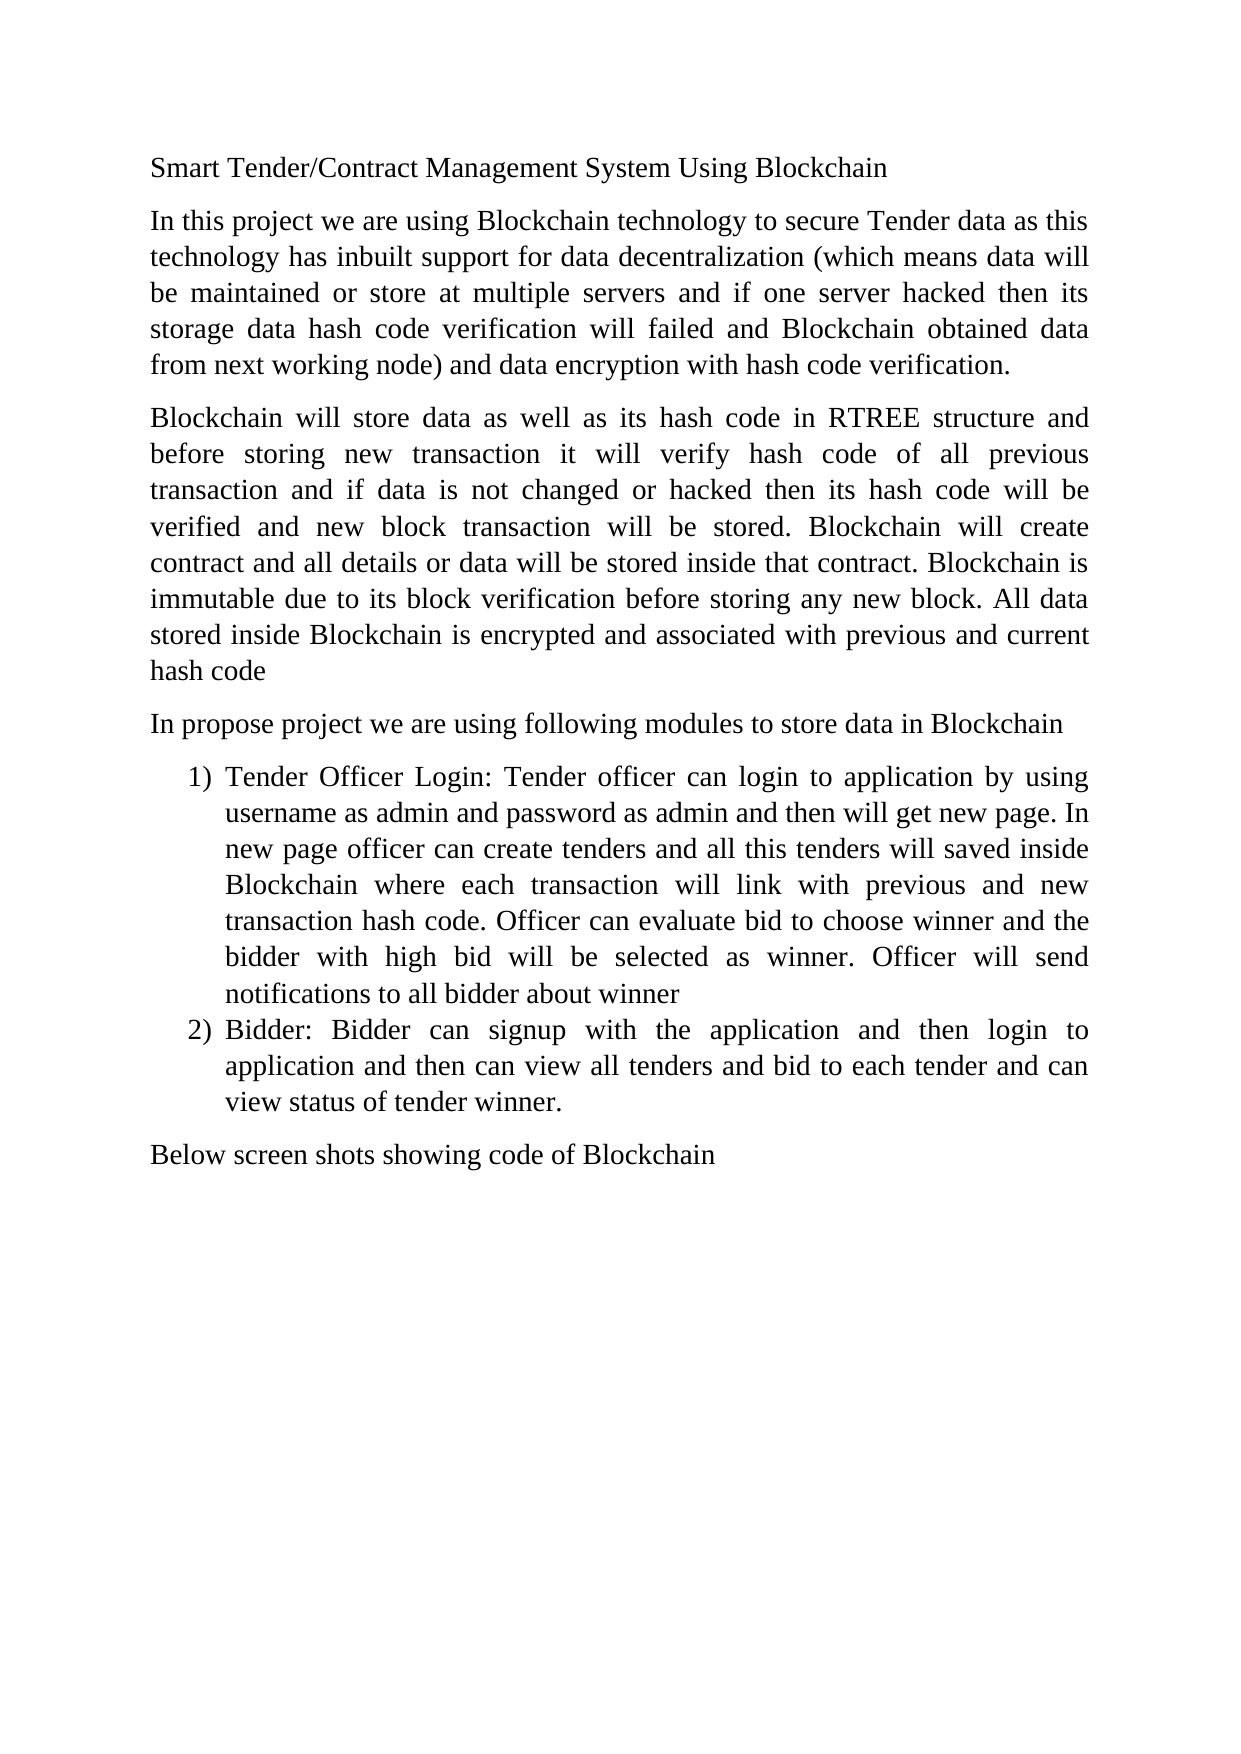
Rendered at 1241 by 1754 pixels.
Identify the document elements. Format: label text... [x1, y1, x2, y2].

text In propose project we are using following modules to store data in Blockchain [150, 706, 1090, 739]
text Blockchain will store data as well as its hash code in RTREE structure and before storing new transaction it will verify hash code of all previous transaction and if data is not changed or hacked then its hash code will be verified and new block transaction will be stored. Blockchain will create contract and all details or data will be stored inside that contract. Blockchain is immutable due to its block verification before storing any new block. All data stored inside Blockchain is encrypted and associated with previous and current hash code [150, 400, 1090, 687]
list Tender Officer Login: Tender officer can login to application by using username as admin and password as admin and then will get new page. In new page officer can create tenders and all this tenders will saved inside Blockchain where each transaction will link with previous and new transaction hash code. Officer can evaluate bid to choose winner and the bidder with high bid will be selected as winner. Officer will send notifications to all bidder about winner [187, 759, 1090, 1009]
text Smart Tender/Contract Management System Using Blockchain [150, 150, 1090, 183]
list Bidder: Bidder can signup with the application and then login to application and then can view all tenders and bid to each tender and can view status of tender winner. [187, 1012, 1090, 1118]
text In this project we are using Blockchain technology to secure Tender data as this technology has inbuilt support for data decentralization (which means data will be maintained or store at multiple servers and if one server hacked then its storage data hash code verification will failed and Blockchain obtained data from next working node) and data encryption with hash code verification. [150, 203, 1090, 381]
text Below screen shots showing code of Blockchain [150, 1137, 1090, 1171]
